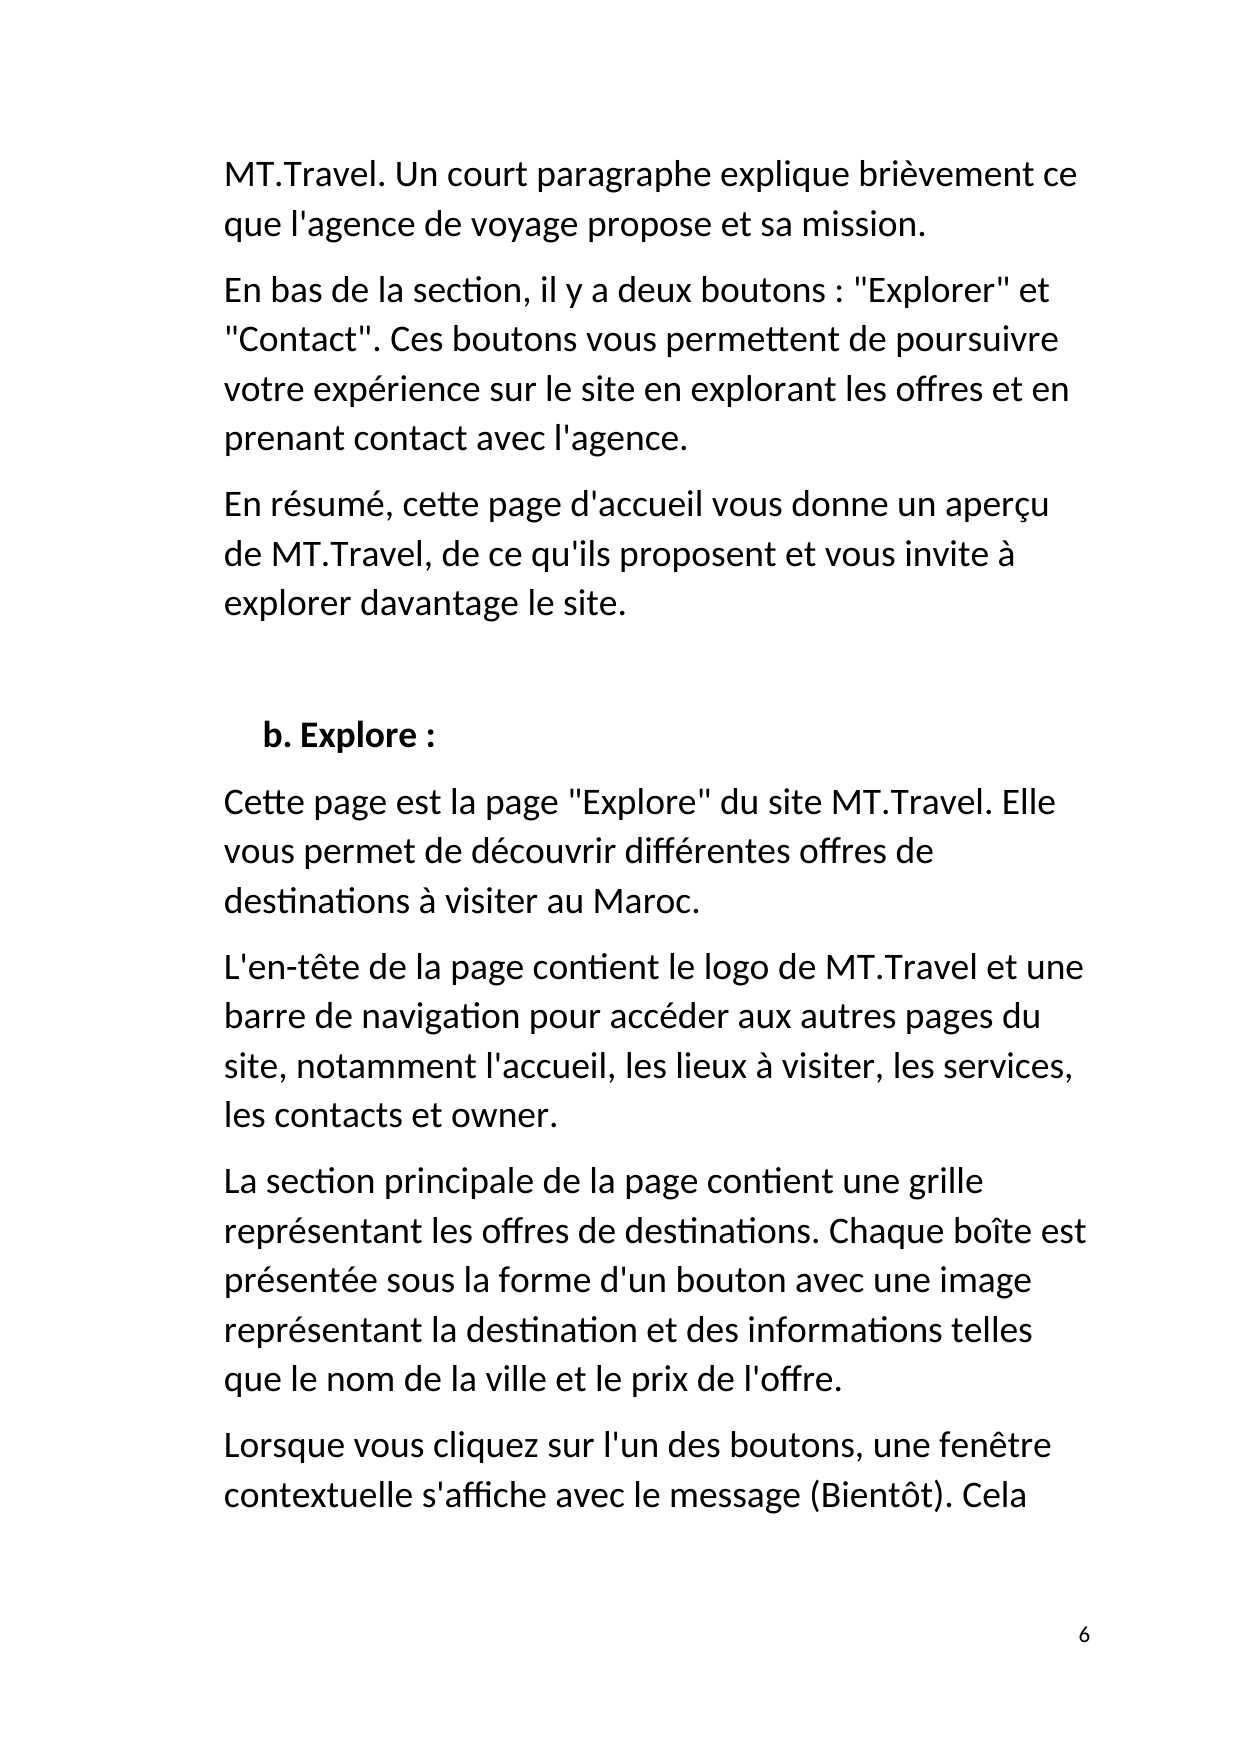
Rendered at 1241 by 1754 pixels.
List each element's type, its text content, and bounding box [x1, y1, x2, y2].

list Explore : [262, 711, 1090, 757]
text L'en-tête de la page contient le logo de MT.Travel et une barre de navigation pour accéder aux autres pages du site, notamment l'accueil, les lieux à visiter, les services, les contacts et owner. [224, 943, 1090, 1137]
text En bas de la section, il y a deux boutons : "Explorer" et "Contact". Ces boutons vous permettent de poursuivre votre expérience sur le site en explorant les offres et en prenant contact avec l'agence. [224, 266, 1090, 460]
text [224, 1421, 1090, 1517]
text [224, 150, 1090, 245]
text En résumé, cette page d'accueil vous donne un aperçu de MT.Travel, de ce qu'ils proposent et vous invite à explorer davantage le site. [224, 480, 1090, 625]
text Cette page est la page "Explore" du site MT.Travel. Elle vous permet de découvrir différentes offres de destinations à visiter au Maroc. [224, 778, 1090, 922]
text La section principale de la page contient une grille représentant les offres de destinations. Chaque boîte est présentée sous la forme d'un bouton avec une image représentant la destination et des informations telles que le nom de la ville et le prix de l'offre. [224, 1157, 1090, 1401]
